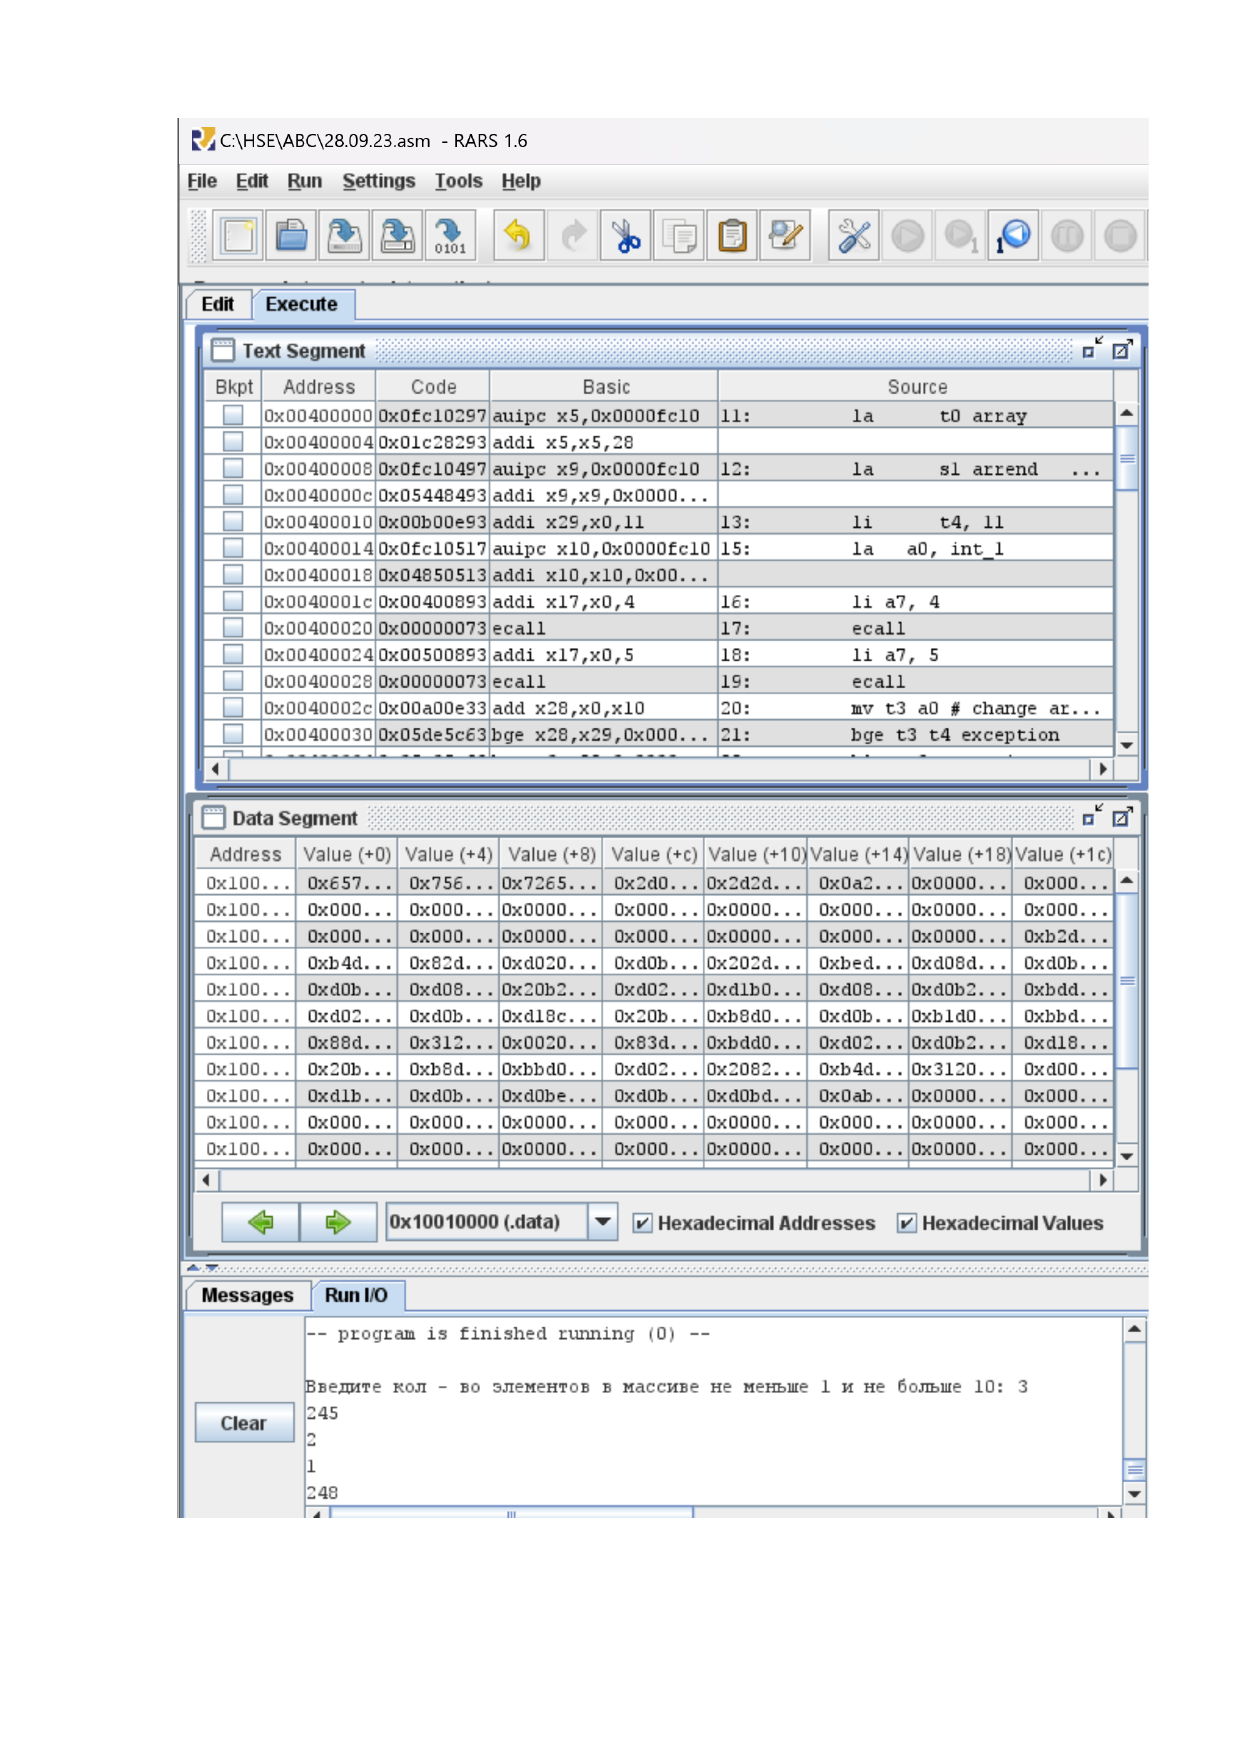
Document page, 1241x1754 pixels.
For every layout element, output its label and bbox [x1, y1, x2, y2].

picture [177, 118, 1149, 1518]
